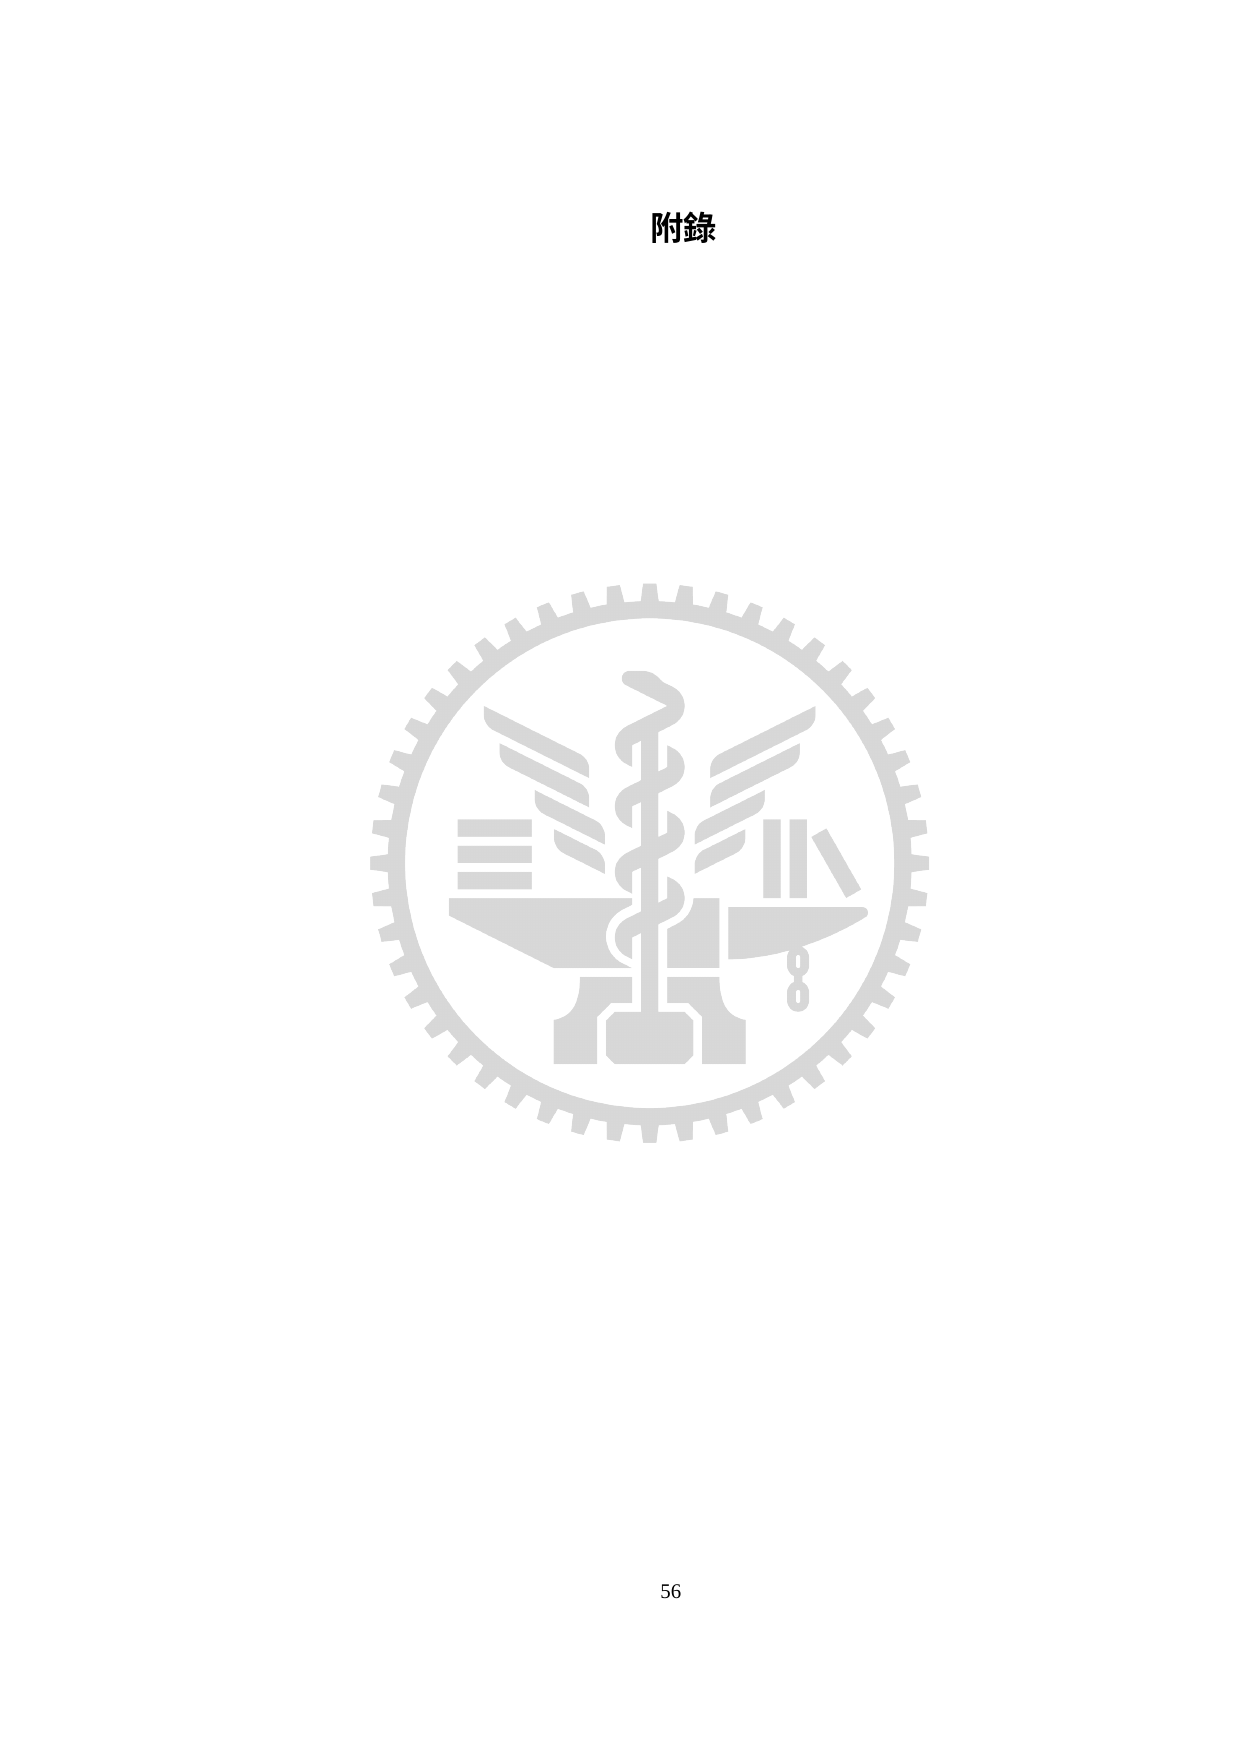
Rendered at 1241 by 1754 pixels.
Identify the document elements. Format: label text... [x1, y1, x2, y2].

text 附錄 [202, 188, 1097, 263]
